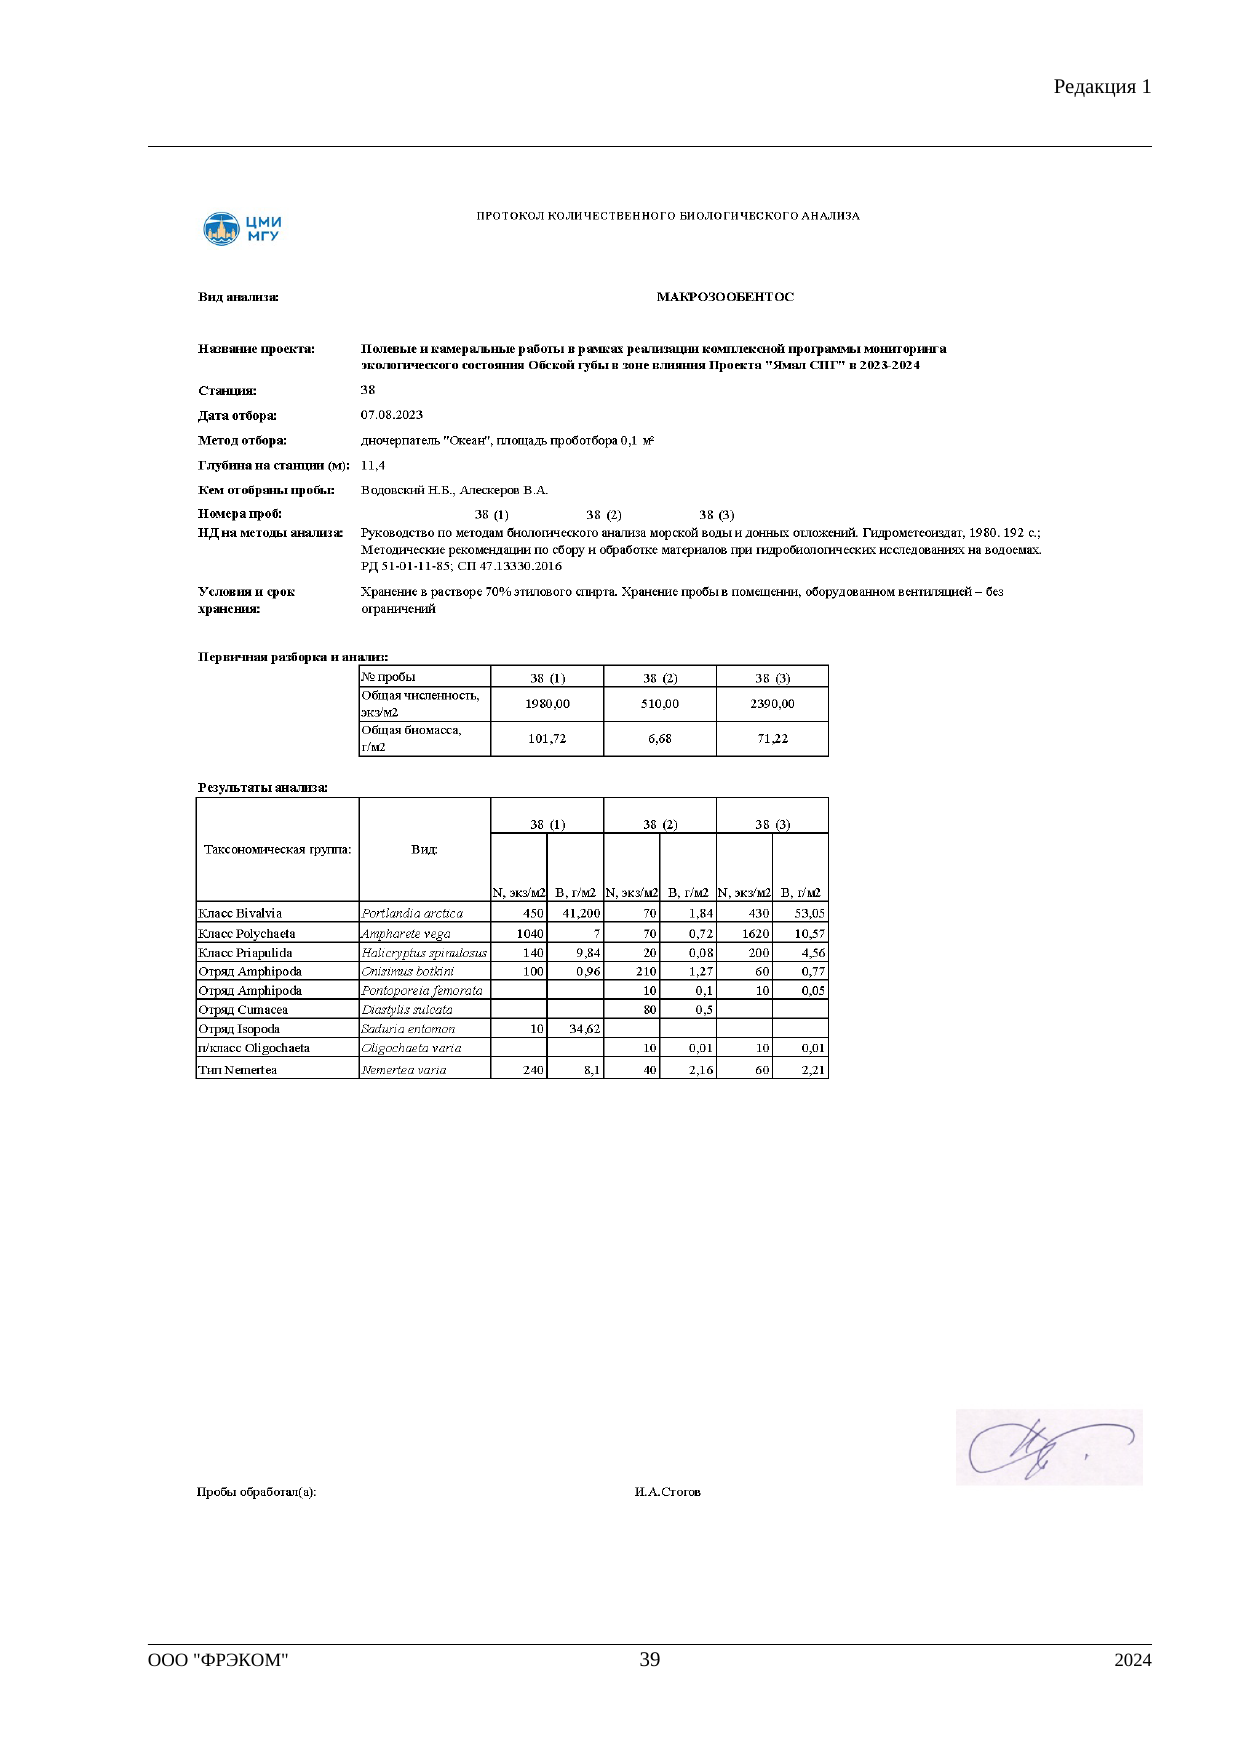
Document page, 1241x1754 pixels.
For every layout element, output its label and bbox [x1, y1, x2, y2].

picture [147, 168, 1152, 1588]
